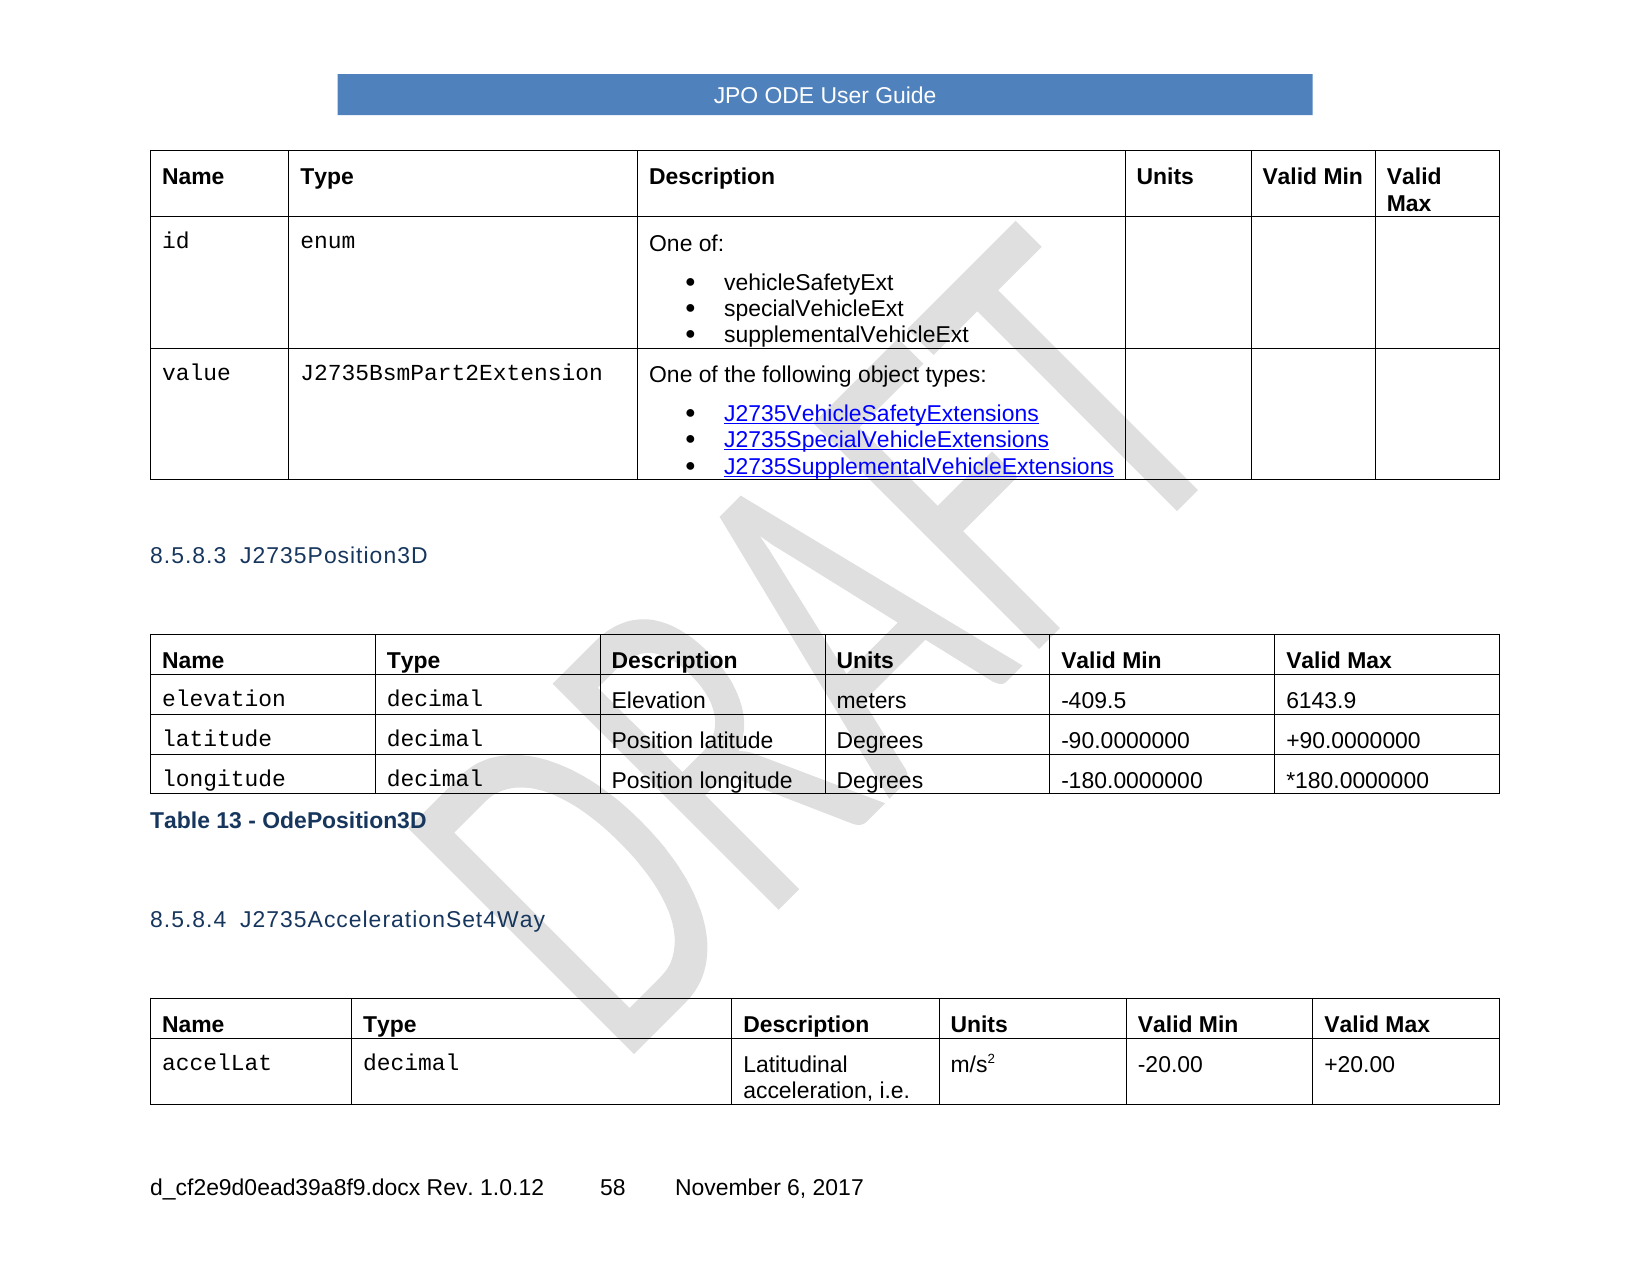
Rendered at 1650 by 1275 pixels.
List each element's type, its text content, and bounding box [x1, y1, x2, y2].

table_cell elevation [151, 675, 375, 713]
table_cell One of: vehicleSafetyExt specialVehicleExt supplementalVehicleExt [638, 217, 1125, 348]
table_header Name [151, 999, 351, 1038]
table_cell meters [826, 675, 1049, 713]
table_header Description [601, 635, 825, 674]
table_cell 6143.9 [1275, 675, 1499, 713]
table_cell accelLat [151, 1039, 351, 1104]
table_cell -90.0000000 [1050, 715, 1274, 753]
table_cell J2735BsmPart2Extension [289, 349, 637, 479]
table_cell One of the following object types: J2735VehicleSafetyExtensions J2735SpecialVehicleExtensions J2735SupplementalVehicleExtensions [638, 349, 1125, 479]
table_cell Degrees [826, 715, 1049, 753]
table_header Valid Min [1127, 999, 1312, 1038]
table_cell [1376, 217, 1499, 348]
table_header Description [732, 999, 939, 1038]
table_cell Elevation [601, 675, 825, 713]
table_header Description [638, 151, 1125, 216]
table_cell -20.00 [1127, 1039, 1312, 1104]
table_cell -409.5 [1050, 675, 1274, 713]
table_cell [1376, 349, 1499, 479]
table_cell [732, 1039, 939, 1104]
table_header Name [151, 635, 375, 674]
subtitle J2735AccelerationSet4Way [150, 906, 1500, 933]
table_header Valid Min [1252, 151, 1375, 216]
table_header Name [151, 151, 288, 216]
table_header Units [940, 999, 1126, 1038]
table_header Valid Max [1275, 635, 1499, 674]
table_header Units [826, 635, 1049, 674]
subtitle J2735Position3D [150, 542, 1500, 569]
table_cell value [151, 349, 288, 479]
table_cell *180.0000000 [1275, 755, 1499, 793]
table_cell id [151, 217, 288, 348]
table_cell [1252, 217, 1375, 348]
table_cell +20.00 [1313, 1039, 1499, 1104]
table_cell m/s2 [940, 1039, 1126, 1104]
table_header Type [289, 151, 637, 216]
table_header Type [352, 999, 731, 1038]
table_cell decimal [352, 1039, 731, 1104]
table_cell [1126, 349, 1251, 479]
table_cell Position latitude [601, 715, 825, 753]
table_cell [1126, 217, 1251, 348]
table_cell [1252, 349, 1375, 479]
table_cell decimal [376, 755, 600, 793]
table_cell latitude [151, 715, 375, 753]
table_cell Position longitude [601, 755, 825, 793]
table_header Valid Max [1313, 999, 1499, 1038]
table_header Type [376, 635, 600, 674]
table_cell longitude [151, 755, 375, 793]
table_cell Degrees [826, 755, 1049, 793]
table_cell decimal [376, 715, 600, 753]
table_header Valid Max [1376, 151, 1499, 216]
table_cell -180.0000000 [1050, 755, 1274, 793]
table_cell decimal [376, 675, 600, 713]
table_cell +90.0000000 [1275, 715, 1499, 753]
table_header Valid Min [1050, 635, 1274, 674]
table_header Units [1126, 151, 1251, 216]
table_cell enum [289, 217, 637, 348]
